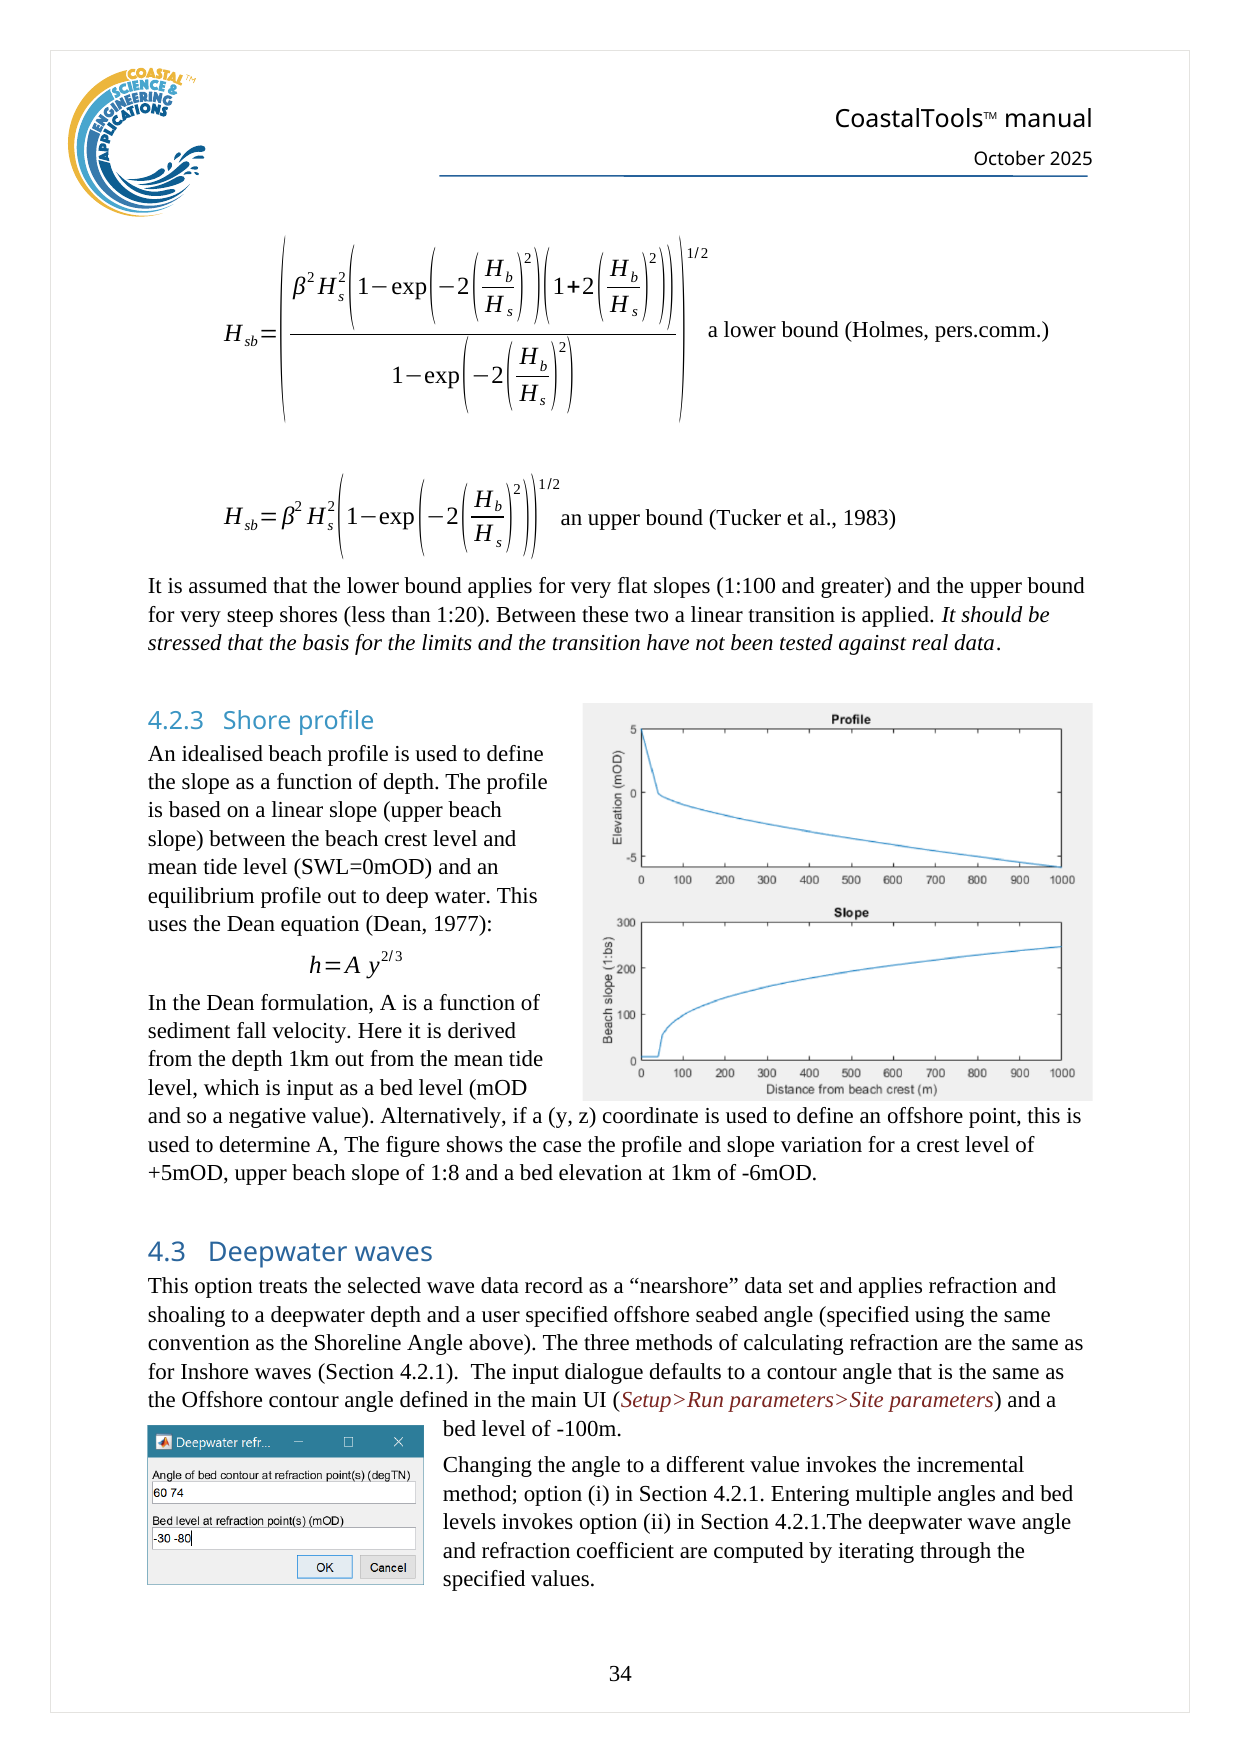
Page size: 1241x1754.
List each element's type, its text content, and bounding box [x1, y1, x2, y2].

text a lower bound (Holmes, pers.comm.) [148, 234, 1093, 425]
text It is assumed that the lower bound applies for very flat slopes (1:100 and greater) and the upper bound for very steep shores (less than 1:20). Between these two a linear transition is applied. It should be stressed that the basis for the limits and the transition have not been tested against real data. [148, 572, 1093, 656]
text In the Dean formulation, A is a function of sediment fall velocity. Here it is derived from the depth 1km out from the mean tide level, which is input as a bed level (mOD and so a negative value). Alternatively, if a (y, z) coordinate is used to define an offshore point, this is used to determine A, The figure shows the case the profile and slope variation for a crest level of +5mOD, upper beach slope of 1:8 and a bed elevation at 1km of -6mOD. [148, 988, 1093, 1186]
subtitle Shore profile [148, 703, 582, 737]
text An idealised beach profile is used to define the slope as a function of depth. The profile is based on a linear slope (upper beach slope) between the beach crest level and mean tide level (SWL=0mOD) and an equilibrium profile out to deep water. This uses the Dean equation (Dean, 1977): [148, 739, 582, 937]
text This option treats the selected wave data record as a “nearshore” data set and applies refraction and shoaling to a deepwater depth and a user specified offshore seabed angle (specified using the same convention as the Shoreline Angle above). The three methods of calculating refraction are the same as for Inshore waves (Section 4.2.1). The input dialogue defaults to a contour angle that is the same as the Offshore contour angle defined in the main UI (Setup>Run parameters>Site parameters) and a bed level of -100m. [148, 1272, 1093, 1441]
subtitle Deepwater waves [148, 1233, 1093, 1269]
picture [582, 703, 1093, 1101]
picture [147, 1425, 424, 1585]
text an upper bound (Tucker et al., 1983) [148, 473, 1093, 562]
